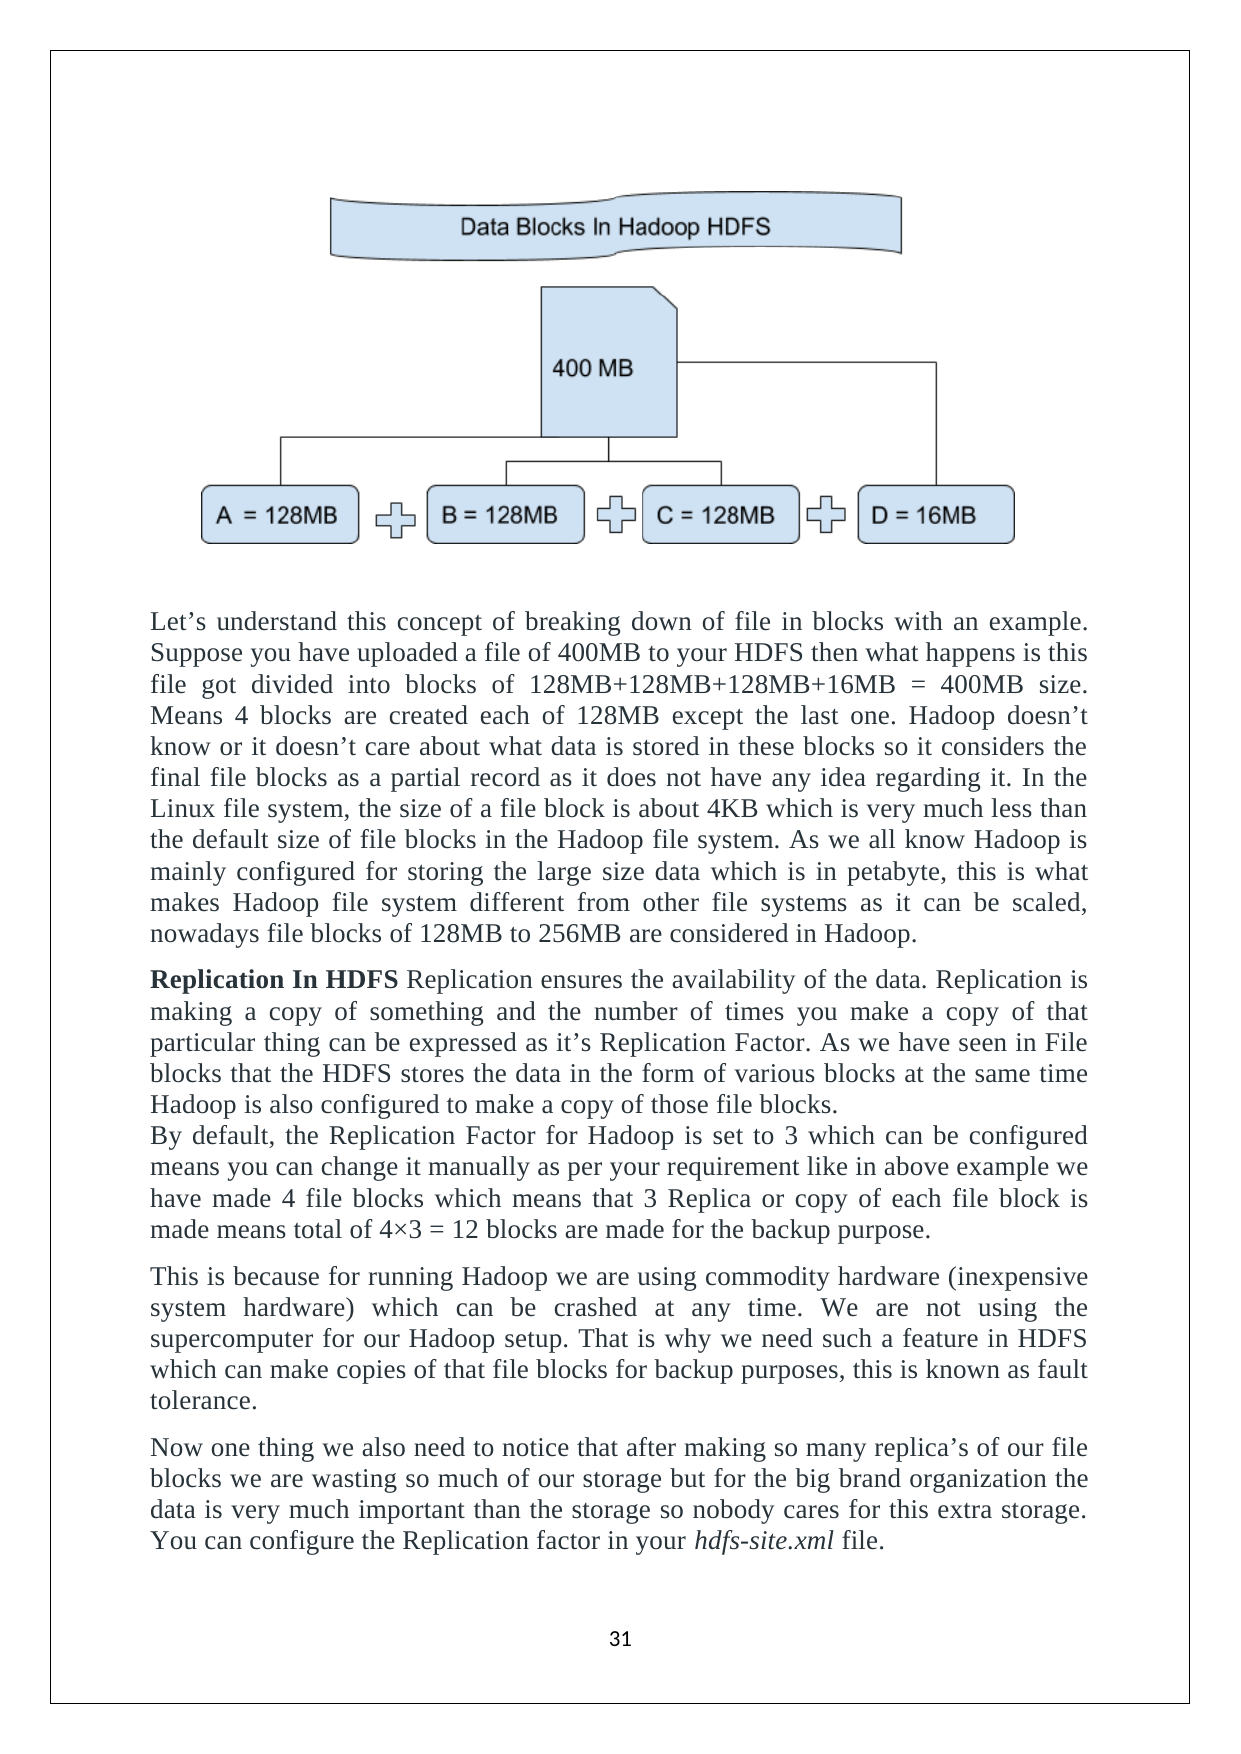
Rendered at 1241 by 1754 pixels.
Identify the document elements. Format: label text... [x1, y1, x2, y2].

picture [150, 150, 1091, 590]
text Replication In HDFS Replication ensures the availability of the data. Replication is making a copy of something and the number of times you make a copy of that particular thing can be expressed as it’s Replication Factor. As we have seen in File blocks that the HDFS stores the data in the form of various blocks at the same time Hadoop is also configured to make a copy of those file blocks. [150, 964, 1090, 1119]
text This is because for running Hadoop we are using commodity hardware (inexpensive system hardware) which can be crashed at any time. We are not using the supercomputer for our Hadoop setup. That is why we need such a feature in HDFS which can make copies of that file blocks for backup purposes, this is known as fault tolerance. [150, 1259, 1090, 1415]
text Now one thing we also need to notice that after making so many replica’s of our file blocks we are wasting so much of our storage but for the big brand organization the data is very much important than the storage so nobody cares for this extra storage. You can configure the Replication factor in your hdfs-site.xml file. [150, 1431, 1090, 1556]
text By default, the Replication Factor for Hadoop is set to 3 which can be configured means you can change it manually as per your requirement like in above example we have made 4 file blocks which means that 3 Replica or copy of each file block is made means total of 4×3 = 12 blocks are made for the backup purpose. [150, 1119, 1090, 1244]
text Let’s understand this concept of breaking down of file in blocks with an example. Suppose you have uploaded a file of 400MB to your HDFS then what happens is this file got divided into blocks of 128MB+128MB+128MB+16MB = 400MB size. Means 4 blocks are created each of 128MB except the last one. Hadoop doesn’t know or it doesn’t care about what data is stored in these blocks so it considers the final file blocks as a partial record as it does not have any idea regarding it. In the Linux file system, the size of a file block is about 4KB which is very much less than the default size of file blocks in the Hadoop file system. As we all know Hadoop is mainly configured for storing the large size data which is in petabyte, this is what makes Hadoop file system different from other file systems as it can be scaled, nowadays file blocks of 128MB to 256MB are considered in Hadoop. [150, 605, 1090, 948]
